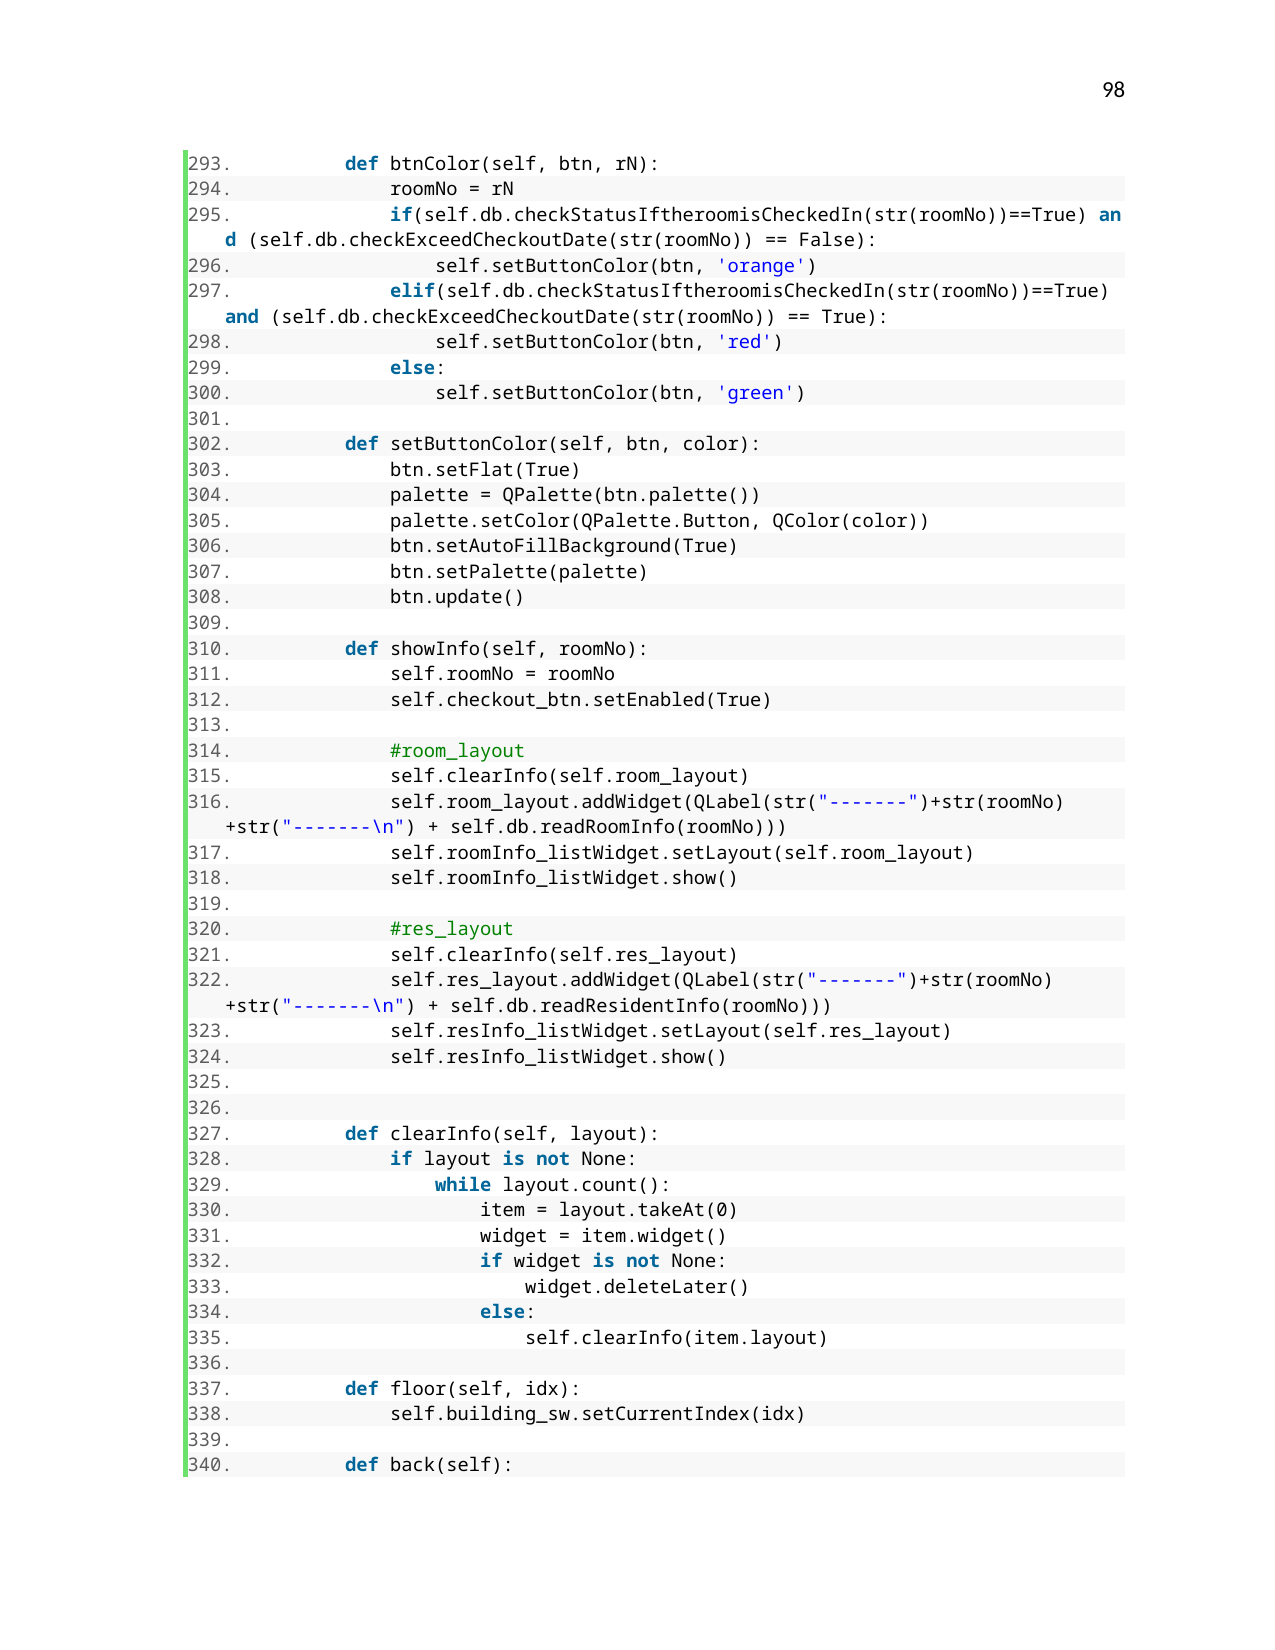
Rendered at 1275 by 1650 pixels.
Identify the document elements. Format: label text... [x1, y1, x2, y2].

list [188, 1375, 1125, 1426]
list def showInfo(self, roomNo): [188, 635, 1125, 660]
list if(self.db.checkStatusIftheroomisCheckedIn(str(roomNo))==True) and (self.db.checkExceedCheckoutDate(str(roomNo)) == False): [188, 201, 1125, 252]
list palette.setColor(QPalette.Button, QColor(color)) [188, 507, 1125, 533]
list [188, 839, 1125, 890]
list roomNo = rN [188, 176, 1125, 201]
list else: [188, 354, 1125, 380]
list palette = QPalette(btn.palette()) [188, 482, 1125, 507]
list def setButtonColor(self, btn, color): [188, 431, 1125, 456]
list self.clearInfo(self.room_layout) [188, 762, 1125, 788]
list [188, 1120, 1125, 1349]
list def btnColor(self, btn, rN): [188, 150, 1125, 176]
list btn.setPalette(palette) [188, 558, 1125, 584]
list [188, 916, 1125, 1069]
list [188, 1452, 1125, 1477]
list self.checkout_btn.setEnabled(True) [188, 686, 1125, 711]
list #room_layout [188, 737, 1125, 762]
list self.setButtonColor(btn, 'orange') [188, 252, 1125, 278]
list btn.setAutoFillBackground(True) [188, 533, 1125, 558]
list elif(self.db.checkStatusIftheroomisCheckedIn(str(roomNo))==True) and (self.db.checkExceedCheckoutDate(str(roomNo)) == True): [188, 278, 1125, 329]
list btn.update() [188, 584, 1125, 609]
list self.setButtonColor(btn, 'red') [188, 329, 1125, 354]
list btn.setFlat(True) [188, 456, 1125, 482]
list self.room_layout.addWidget(QLabel(str("-------")+str(roomNo)+str("-------\n") + self.db.readRoomInfo(roomNo))) [188, 788, 1125, 839]
list self.setButtonColor(btn, 'green') [188, 380, 1125, 405]
list self.roomNo = roomNo [188, 660, 1125, 686]
